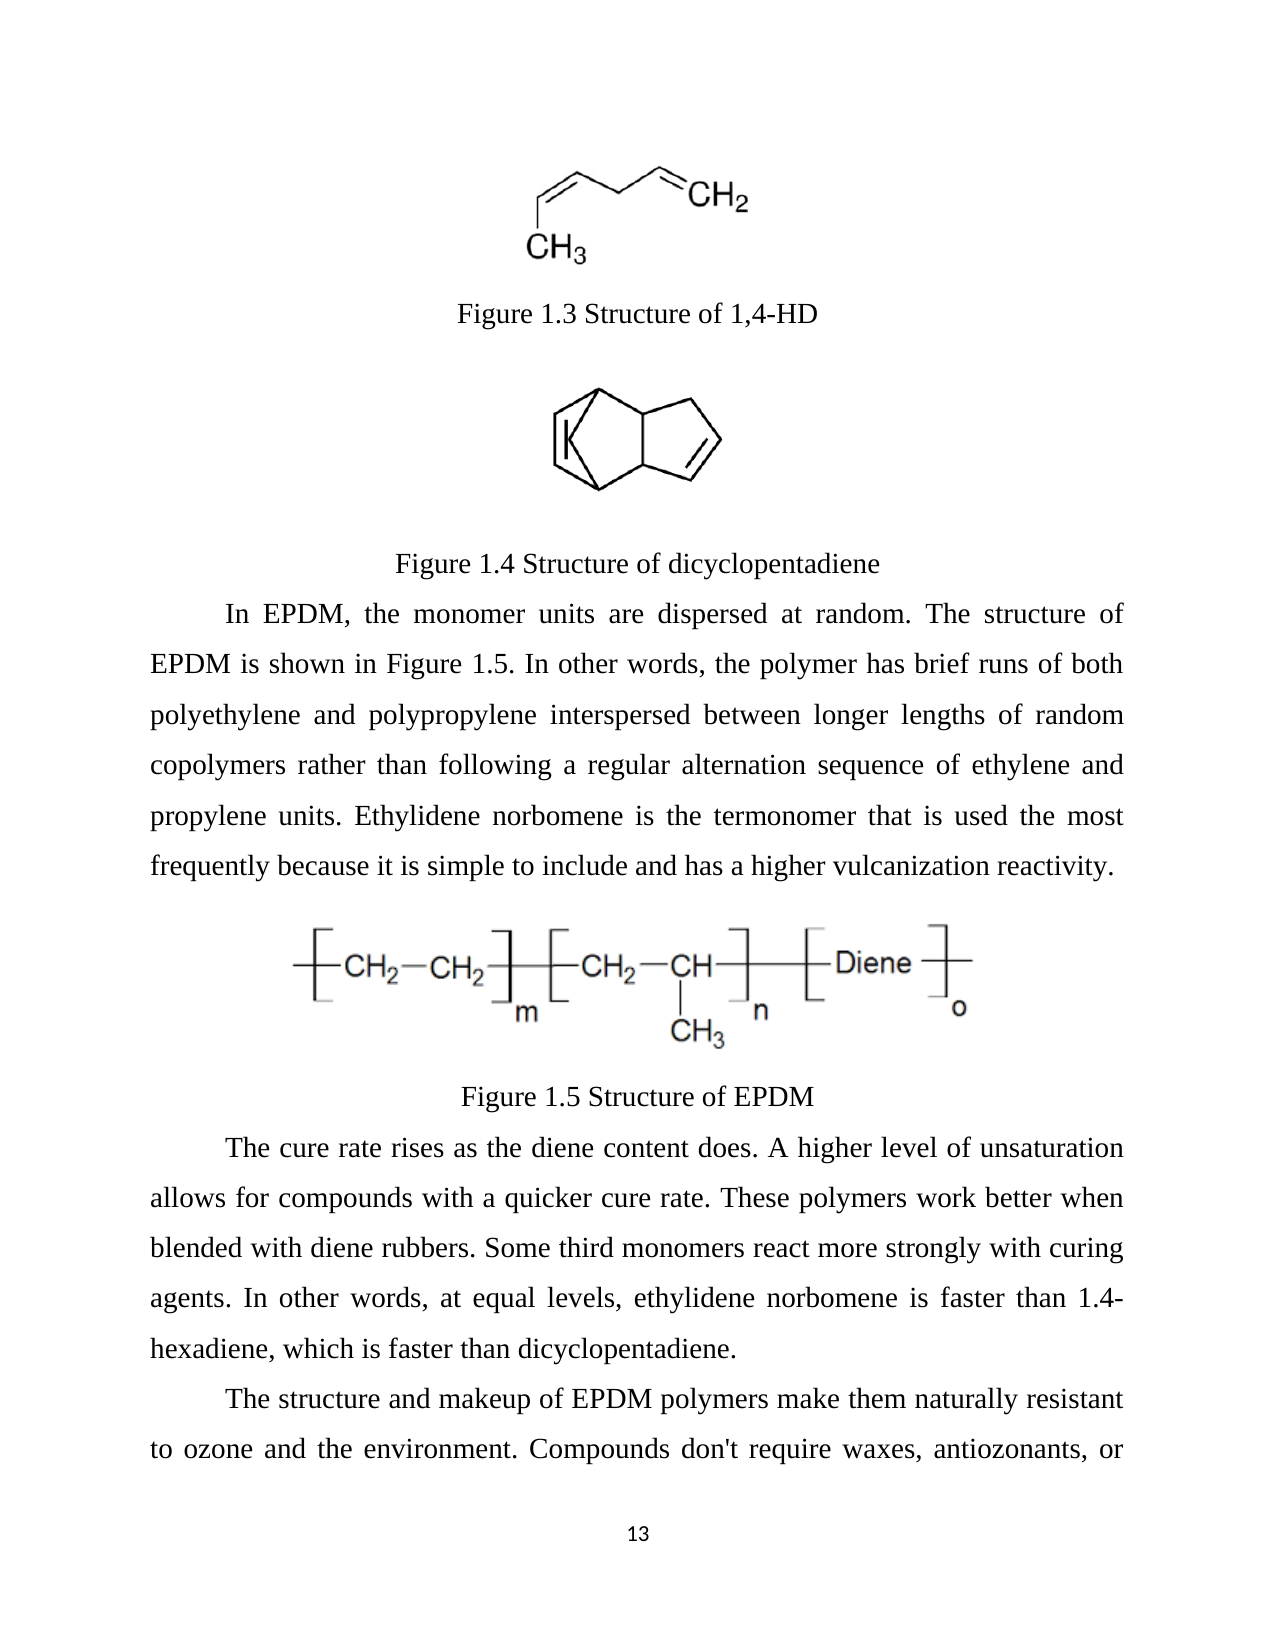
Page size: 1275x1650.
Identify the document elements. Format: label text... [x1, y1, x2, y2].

text Figure 1.4 Structure of dicyclopentadiene [150, 546, 1125, 579]
picture [278, 898, 997, 1066]
text In EPDM, the monomer units are dispersed at random. The structure of EPDM is shown in Figure 1.5. In other words, the polymer has brief runs of both polyethylene and polypropylene interspersed between longer lengths of random copolymers rather than following a regular alternation sequence of ethylene and propylene units. Ethylidene norbomene is the termonomer that is used the most frequently because it is simple to include and has a higher vulcanization reactivity. [150, 596, 1125, 881]
text Figure 1.5 Structure of EPDM [150, 1079, 1125, 1113]
text The cure rate rises as the diene content does. A higher level of unsaturation allows for compounds with a quicker cure rate. These polymers work better when blended with diene rubbers. Some third monomers react more strongly with curing agents. In other words, at equal levels, ethylidene norbomene is faster than 1.4-hexadiene, which is faster than dicyclopentadiene. [150, 1130, 1125, 1364]
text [150, 1381, 1125, 1465]
picture [544, 346, 731, 532]
text Figure 1.3 Structure of 1,4-HD [150, 296, 1125, 329]
picture [512, 150, 763, 282]
